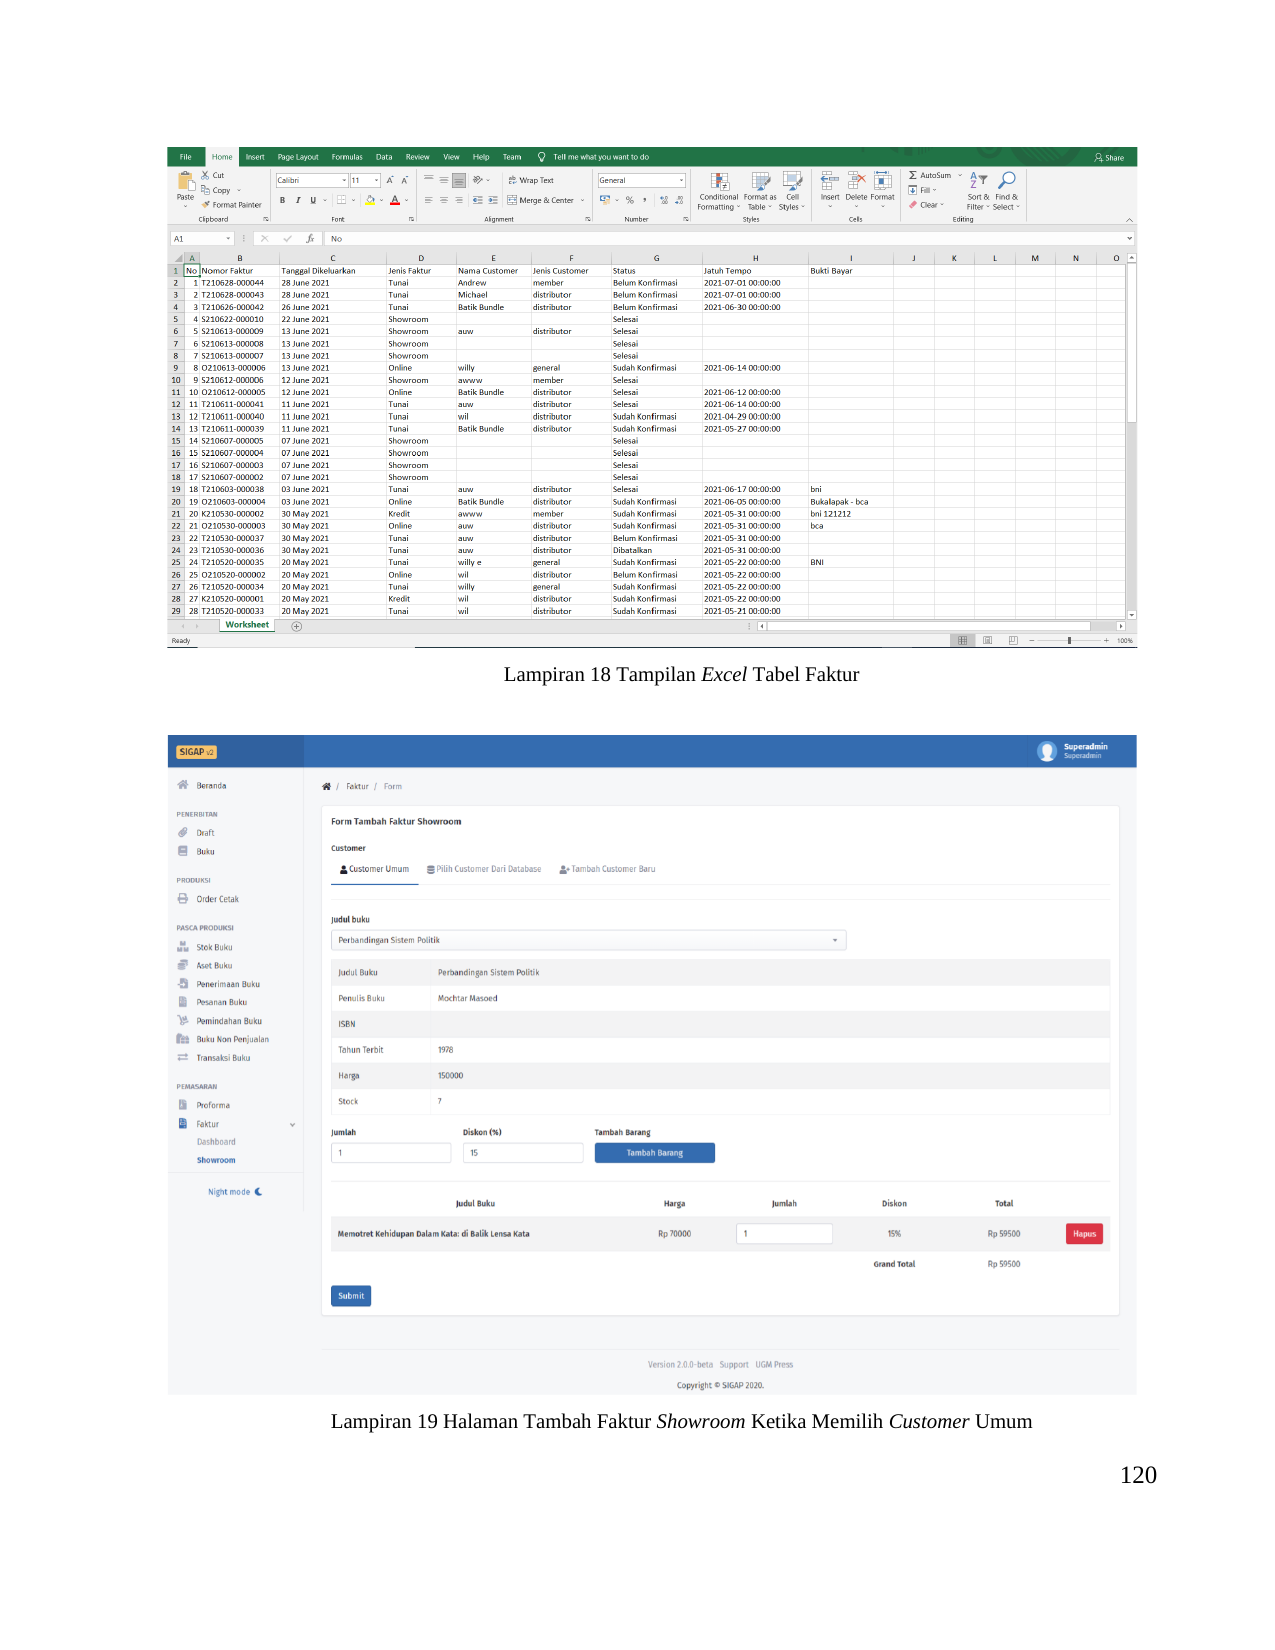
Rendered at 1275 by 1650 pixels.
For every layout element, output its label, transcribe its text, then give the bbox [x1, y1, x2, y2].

picture [167, 735, 1137, 1395]
picture [167, 147, 1138, 648]
